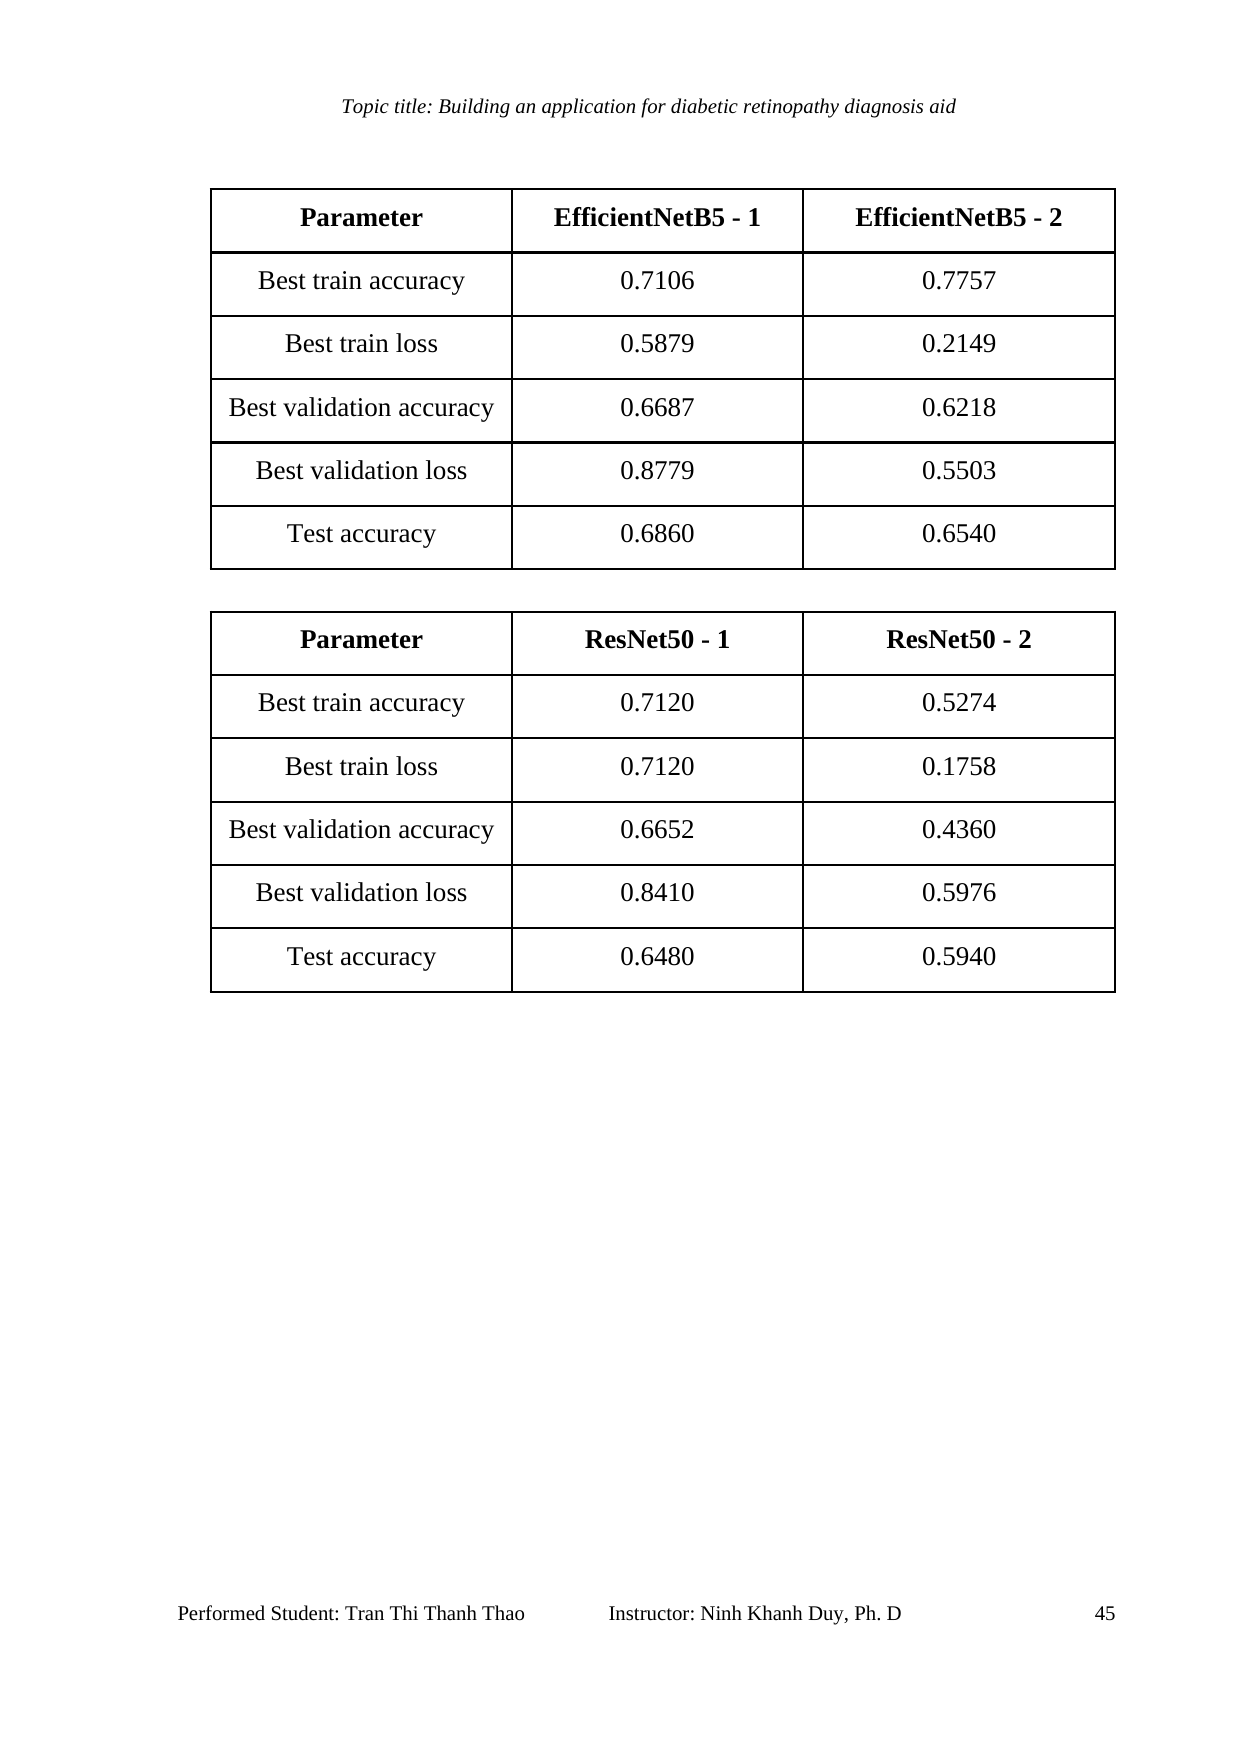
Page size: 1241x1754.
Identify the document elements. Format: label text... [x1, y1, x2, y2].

table_cell 0.2149 [804, 317, 1114, 378]
table_cell Best train accuracy [212, 676, 511, 737]
table_cell 0.6540 [804, 507, 1114, 568]
table_cell 0.5940 [804, 929, 1114, 991]
table_cell 0.8779 [513, 444, 802, 505]
table_cell Test accuracy [212, 929, 511, 991]
table_cell Best train accuracy [212, 254, 511, 315]
table_cell 0.7120 [513, 676, 802, 737]
table_cell Best validation loss [212, 866, 511, 927]
table_cell Best validation loss [212, 444, 511, 505]
table_cell 0.6218 [804, 380, 1114, 441]
table_header EfficientNetB5 - 2 [804, 190, 1114, 251]
table_cell 0.7106 [513, 254, 802, 315]
table_cell Best validation accuracy [212, 380, 511, 441]
table_cell 0.1758 [804, 739, 1114, 801]
table_cell 0.7757 [804, 254, 1114, 315]
table_cell 0.5503 [804, 444, 1114, 505]
table_cell 0.6652 [513, 803, 802, 864]
table_header Parameter [212, 613, 511, 674]
table_cell 0.8410 [513, 866, 802, 927]
table_cell 0.5976 [804, 866, 1114, 927]
table_header EfficientNetB5 - 1 [513, 190, 802, 251]
table_cell 0.5274 [804, 676, 1114, 737]
table_cell 0.6687 [513, 380, 802, 441]
table_cell Test accuracy [212, 507, 511, 568]
table_cell Best train loss [212, 739, 511, 801]
table_cell 0.6860 [513, 507, 802, 568]
table_cell 0.5879 [513, 317, 802, 378]
table_cell 0.7120 [513, 739, 802, 801]
table_header ResNet50 - 2 [804, 613, 1114, 674]
table_cell Best validation accuracy [212, 803, 511, 864]
table_header Parameter [212, 190, 511, 251]
table_header ResNet50 - 1 [513, 613, 802, 674]
table_cell 0.4360 [804, 803, 1114, 864]
table_cell Best train loss [212, 317, 511, 378]
table_cell 0.6480 [513, 929, 802, 991]
